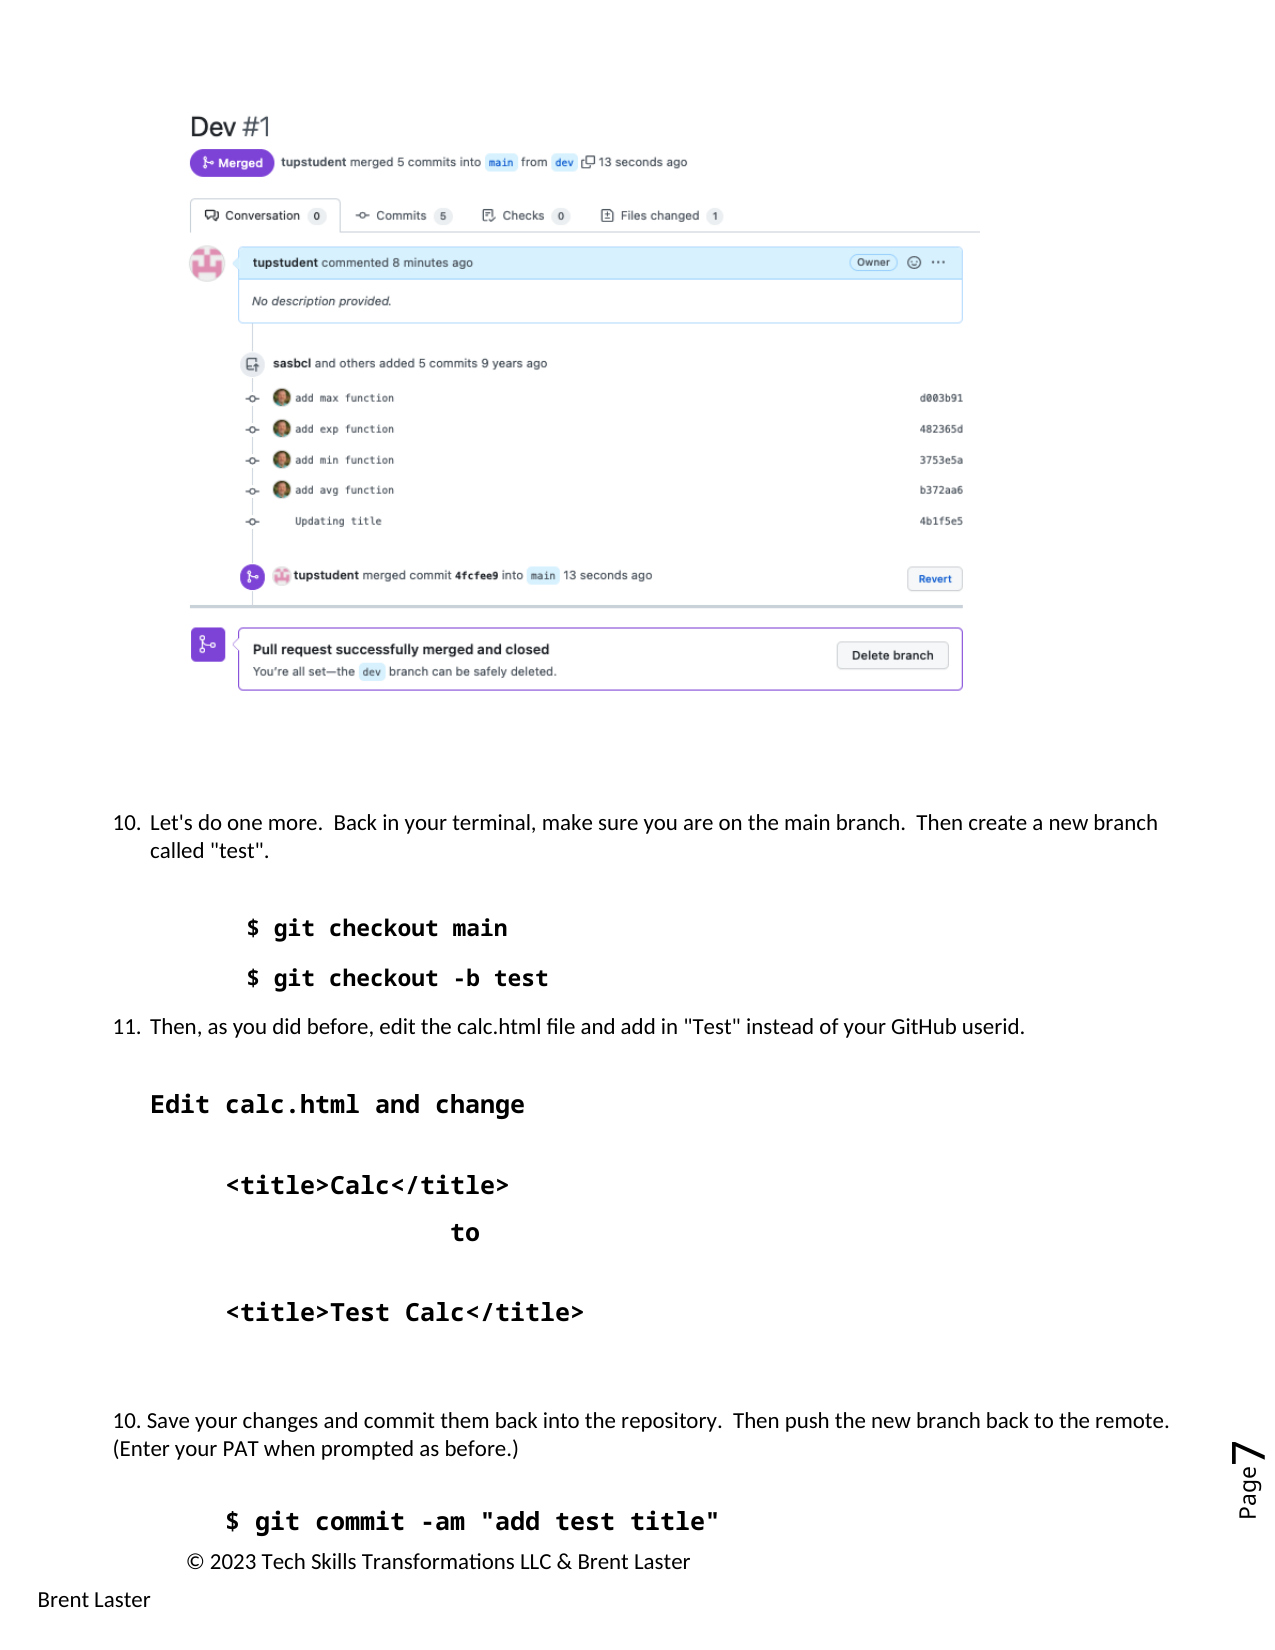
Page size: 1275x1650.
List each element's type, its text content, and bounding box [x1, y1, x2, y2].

list 10. Save your changes and commit them back into the repository. Then push the new branch back to the remote. (Enter your PAT when prompted as before.) [112, 1407, 1219, 1463]
text <title>Test Calc</title> [225, 1295, 1219, 1329]
picture [159, 103, 980, 696]
list Edit calc.html and change [75, 1087, 1219, 1121]
text $ git commit -am "add test title" [225, 1503, 1219, 1537]
list Then, as you did before, edit the calc.html file and add in "Test" instead of your GitHub userid. [112, 1012, 1219, 1040]
list Let's do one more. Back in your terminal, make sure you are on the main branch. Then create a new branch called "test". [112, 808, 1219, 864]
text $ git checkout -b test [150, 962, 1219, 993]
list to [412, 1214, 1219, 1248]
text <title>Calc</title> [225, 1168, 1219, 1202]
text $ git checkout main [150, 911, 1219, 943]
